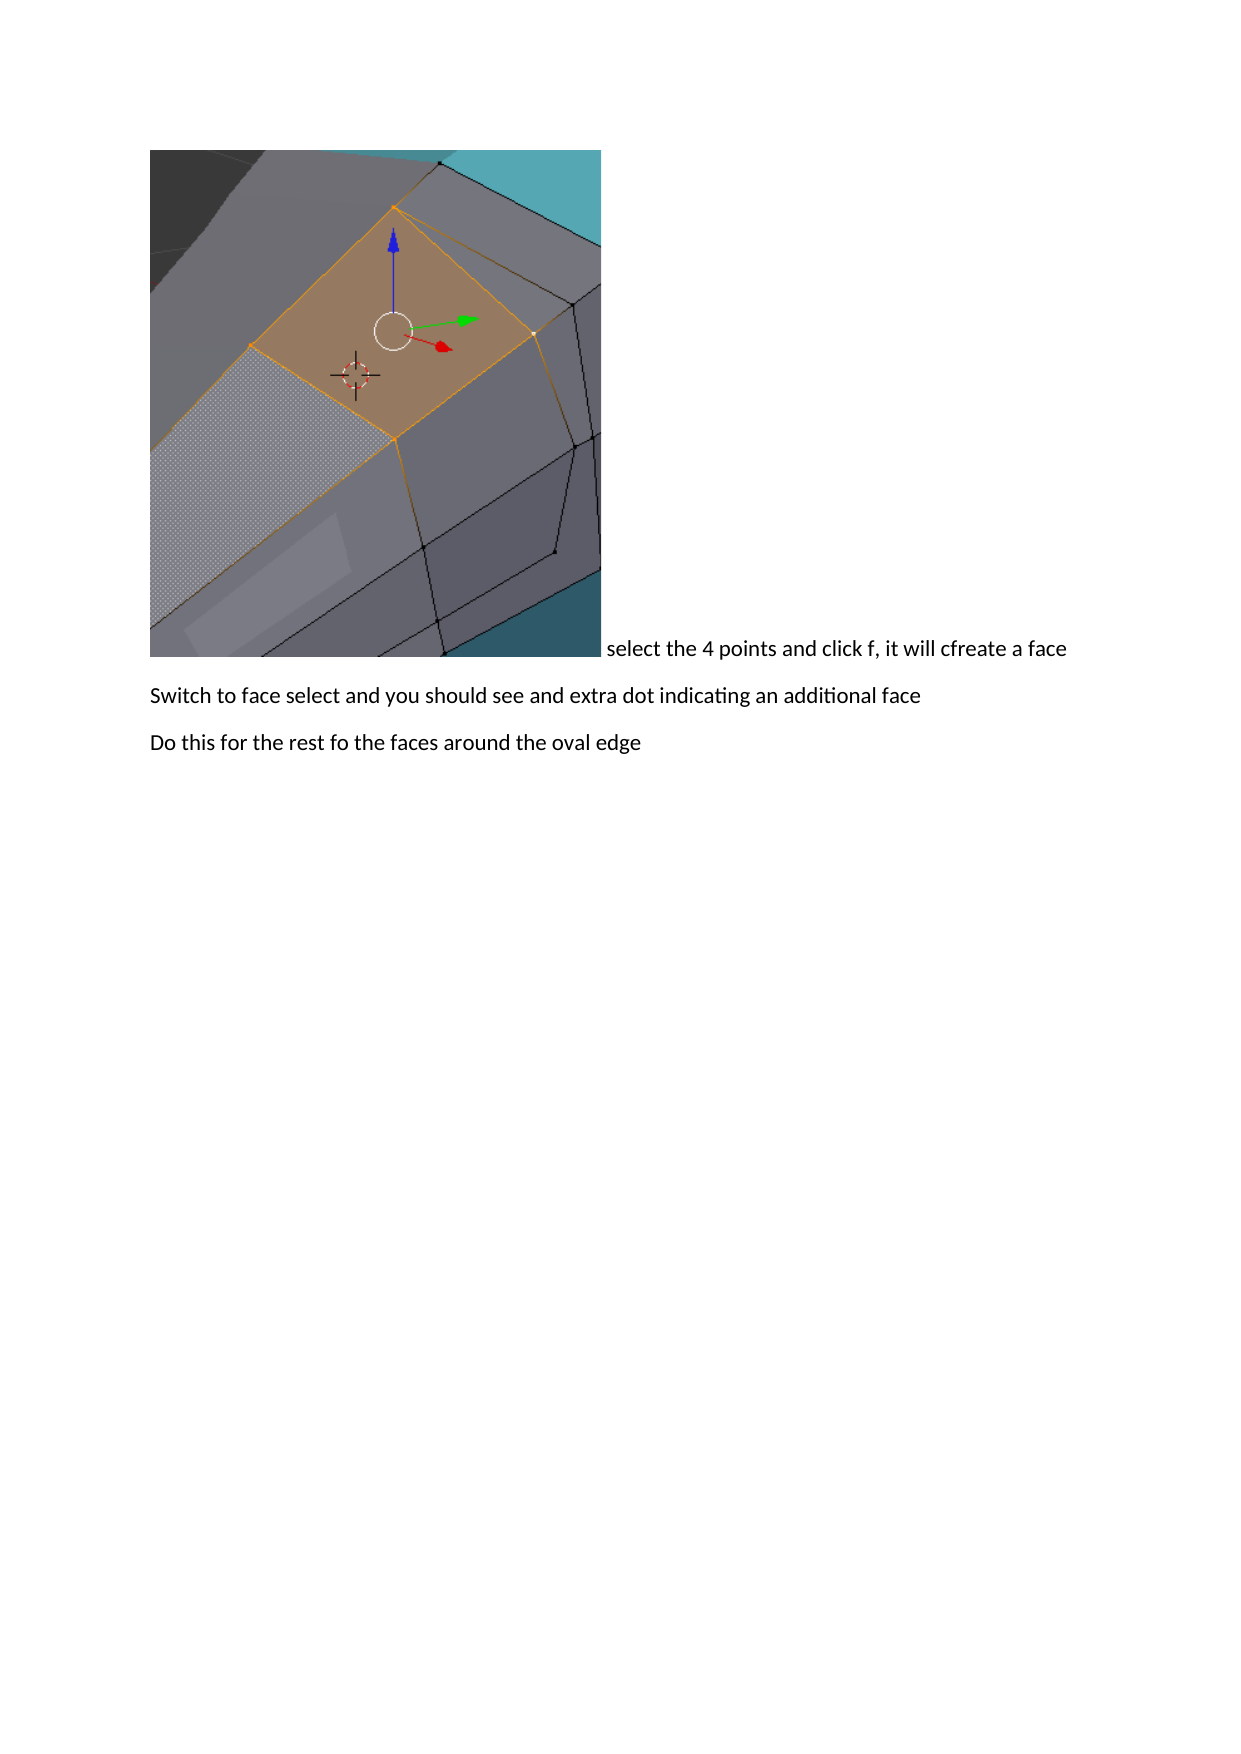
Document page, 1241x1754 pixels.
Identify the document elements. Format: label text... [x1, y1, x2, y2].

picture [150, 150, 602, 657]
text Do this for the rest fo the faces around the oval edge [150, 728, 1090, 756]
text Switch to face select and you should see and extra dot indicating an additional face [150, 681, 1090, 709]
